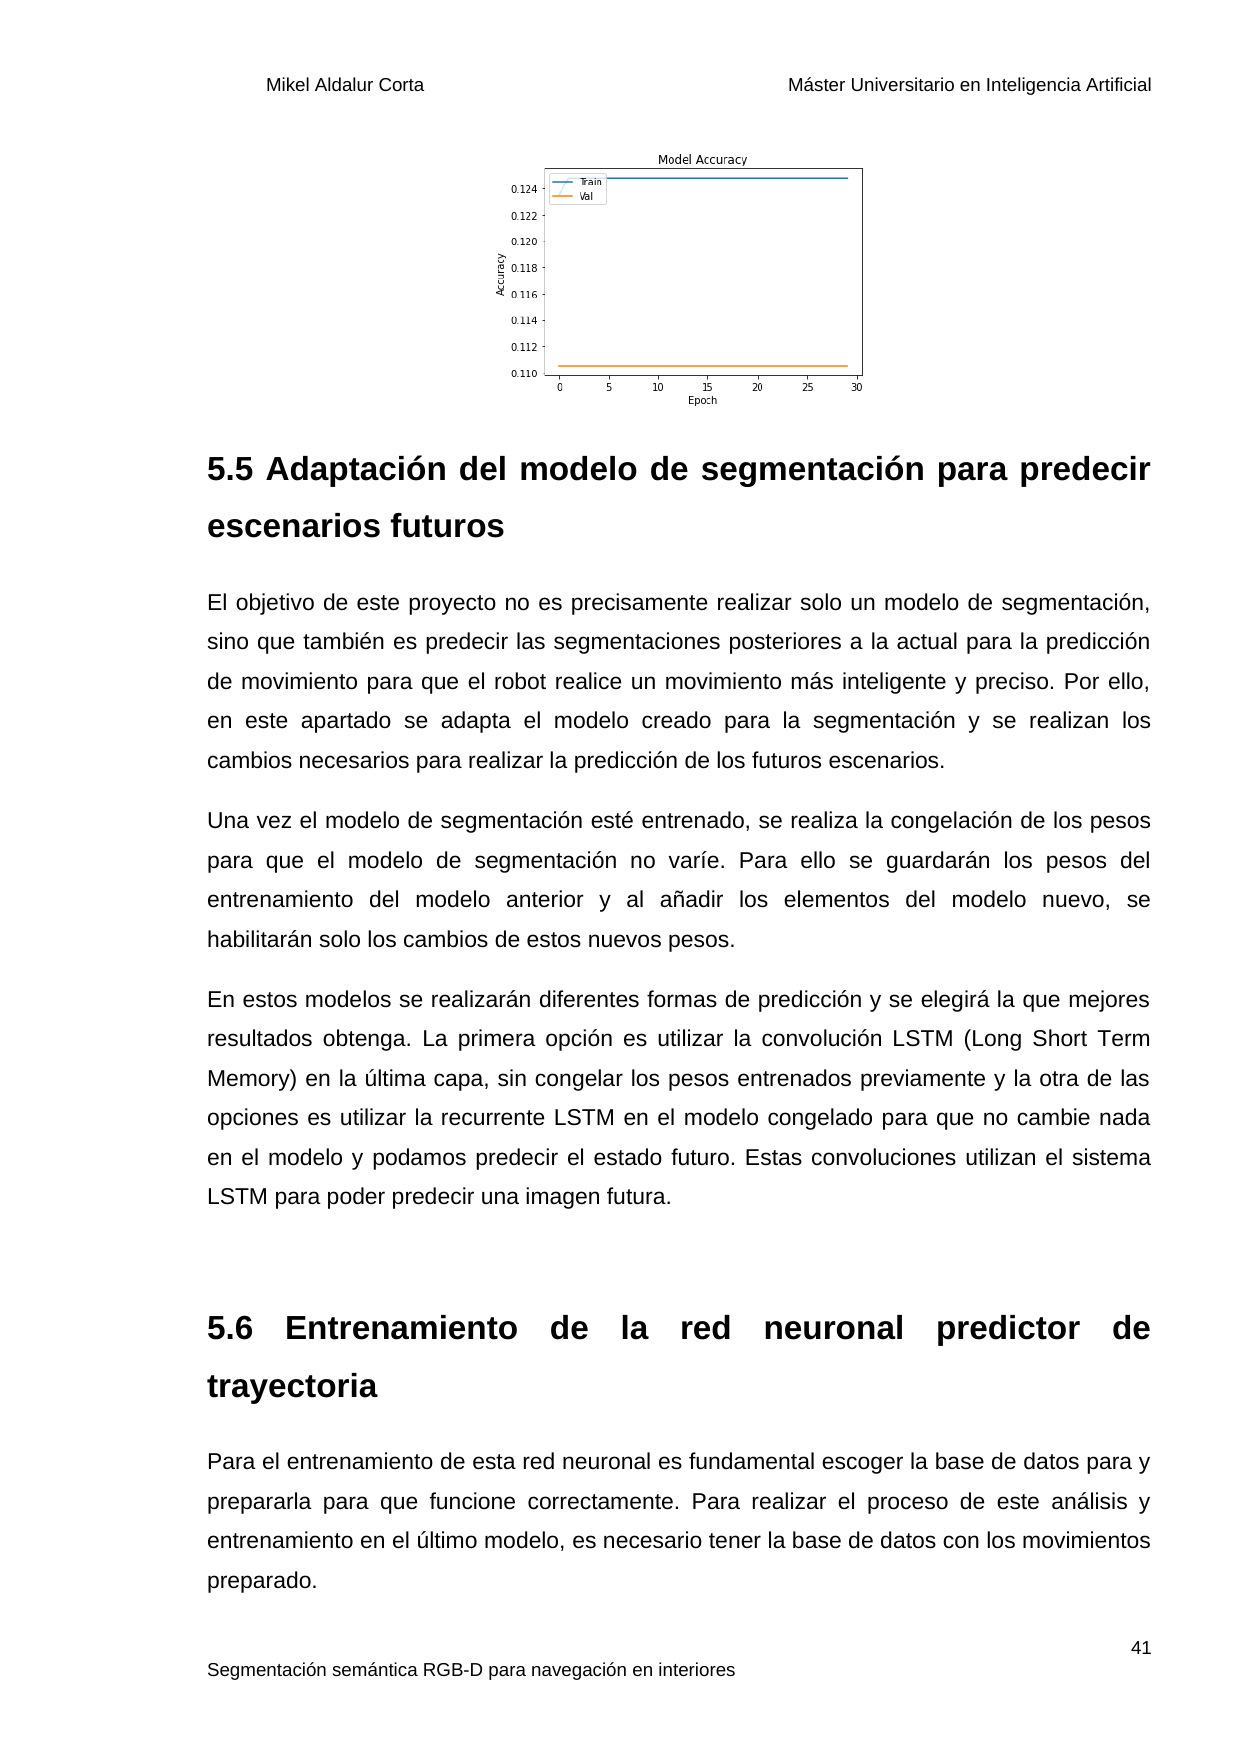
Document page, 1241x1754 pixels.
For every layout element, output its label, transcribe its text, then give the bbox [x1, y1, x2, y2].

picture [490, 147, 869, 411]
subtitle 5.6 Entrenamiento de la red neuronal predictor de trayectoria [207, 1308, 1152, 1404]
subtitle 5.5 Adaptación del modelo de segmentación para predecir escenarios futuros [207, 449, 1152, 545]
text Para el entrenamiento de esta red neuronal es fundamental escoger la base de datos para y prepararla para que funcione correctamente. Para realizar el proceso de este análisis y entrenamiento en el último modelo, es necesario tener la base de datos con los movimientos preparado. [207, 1448, 1152, 1593]
text En estos modelos se realizarán diferentes formas de predicción y se elegirá la que mejores resultados obtenga. La primera opción es utilizar la convolución LSTM (Long Short Term Memory) en la última capa, sin congelar los pesos entrenados previamente y la otra de las opciones es utilizar la recurrente LSTM en el modelo congelado para que no cambie nada en el modelo y podamos predecir el estado futuro. Estas convoluciones utilizan el sistema LSTM para poder predecir una imagen futura. [207, 986, 1152, 1209]
text Una vez el modelo de segmentación esté entrenado, se realiza la congelación de los pesos para que el modelo de segmentación no varíe. Para ello se guardarán los pesos del entrenamiento del modelo anterior y al añadir los elementos del modelo nuevo, se habilitarán solo los cambios de estos nuevos pesos. [207, 807, 1152, 952]
text El objetivo de este proyecto no es precisamente realizar solo un modelo de segmentación, sino que también es predecir las segmentaciones posteriores a la actual para la predicción de movimiento para que el robot realice un movimiento más inteligente y preciso. Por ello, en este apartado se adapta el modelo creado para la segmentación y se realizan los cambios necesarios para realizar la predicción de los futuros escenarios. [207, 589, 1152, 773]
